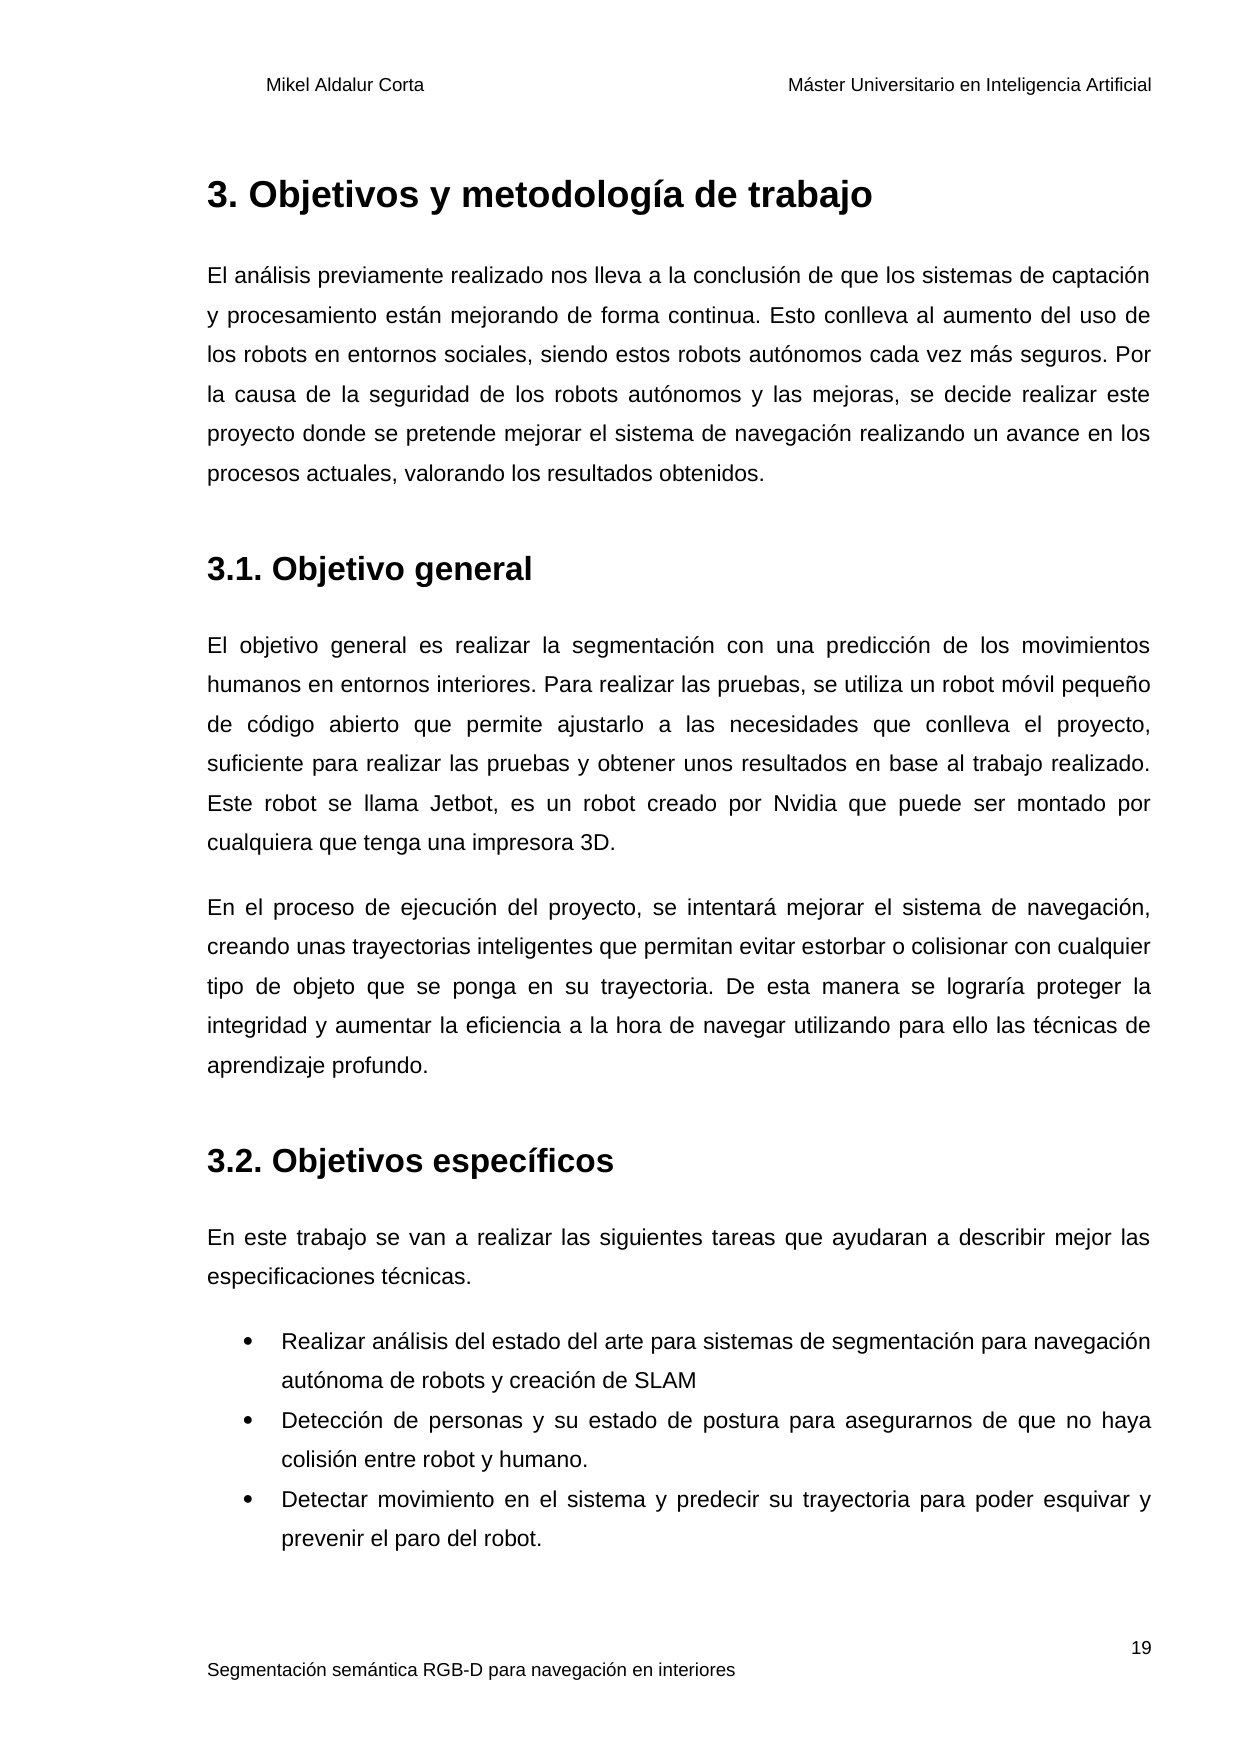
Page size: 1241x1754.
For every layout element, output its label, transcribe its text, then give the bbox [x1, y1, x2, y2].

text El análisis previamente realizado nos lleva a la conclusión de que los sistemas de captación y procesamiento están mejorando de forma continua. Esto conlleva al aumento del uso de los robots en entornos sociales, siendo estos robots autónomos cada vez más seguros. Por la causa de la seguridad de los robots autónomos y las mejoras, se decide realizar este proyecto donde se pretende mejorar el sistema de navegación realizando un avance en los procesos actuales, valorando los resultados obtenidos. [207, 262, 1152, 486]
text El objetivo general es realizar la segmentación con una predicción de los movimientos humanos en entornos interiores. Para realizar las pruebas, se utiliza un robot móvil pequeño de código abierto que permite ajustarlo a las necesidades que conlleva el proyecto, suficiente para realizar las pruebas y obtener unos resultados en base al trabajo realizado. Este robot se llama Jetbot, es un robot creado por Nvidia que puede ser montado por cualquiera que tenga una impresora 3D. [207, 632, 1152, 856]
subtitle 3.1. Objetivo general [207, 549, 1152, 588]
list Detección de personas y su estado de postura para asegurarnos de que no haya colisión entre robot y humano. [244, 1407, 1152, 1472]
subtitle 3. Objetivos y metodología de trabajo [207, 173, 1152, 216]
text En este trabajo se van a realizar las siguientes tareas que ayudaran a describir mejor las especificaciones técnicas. [207, 1224, 1152, 1289]
list Detectar movimiento en el sistema y predecir su trayectoria para poder esquivar y prevenir el paro del robot. [244, 1486, 1152, 1551]
subtitle 3.2. Objetivos específicos [207, 1141, 1152, 1179]
list Realizar análisis del estado del arte para sistemas de segmentación para navegación autónoma de robots y creación de SLAM [244, 1328, 1152, 1393]
text En el proceso de ejecución del proyecto, se intentará mejorar el sistema de navegación, creando unas trayectorias inteligentes que permitan evitar estorbar o colisionar con cualquier tipo de objeto que se ponga en su trayectoria. De esta manera se lograría proteger la integridad y aumentar la eficiencia a la hora de navegar utilizando para ello las técnicas de aprendizaje profundo. [207, 894, 1152, 1078]
